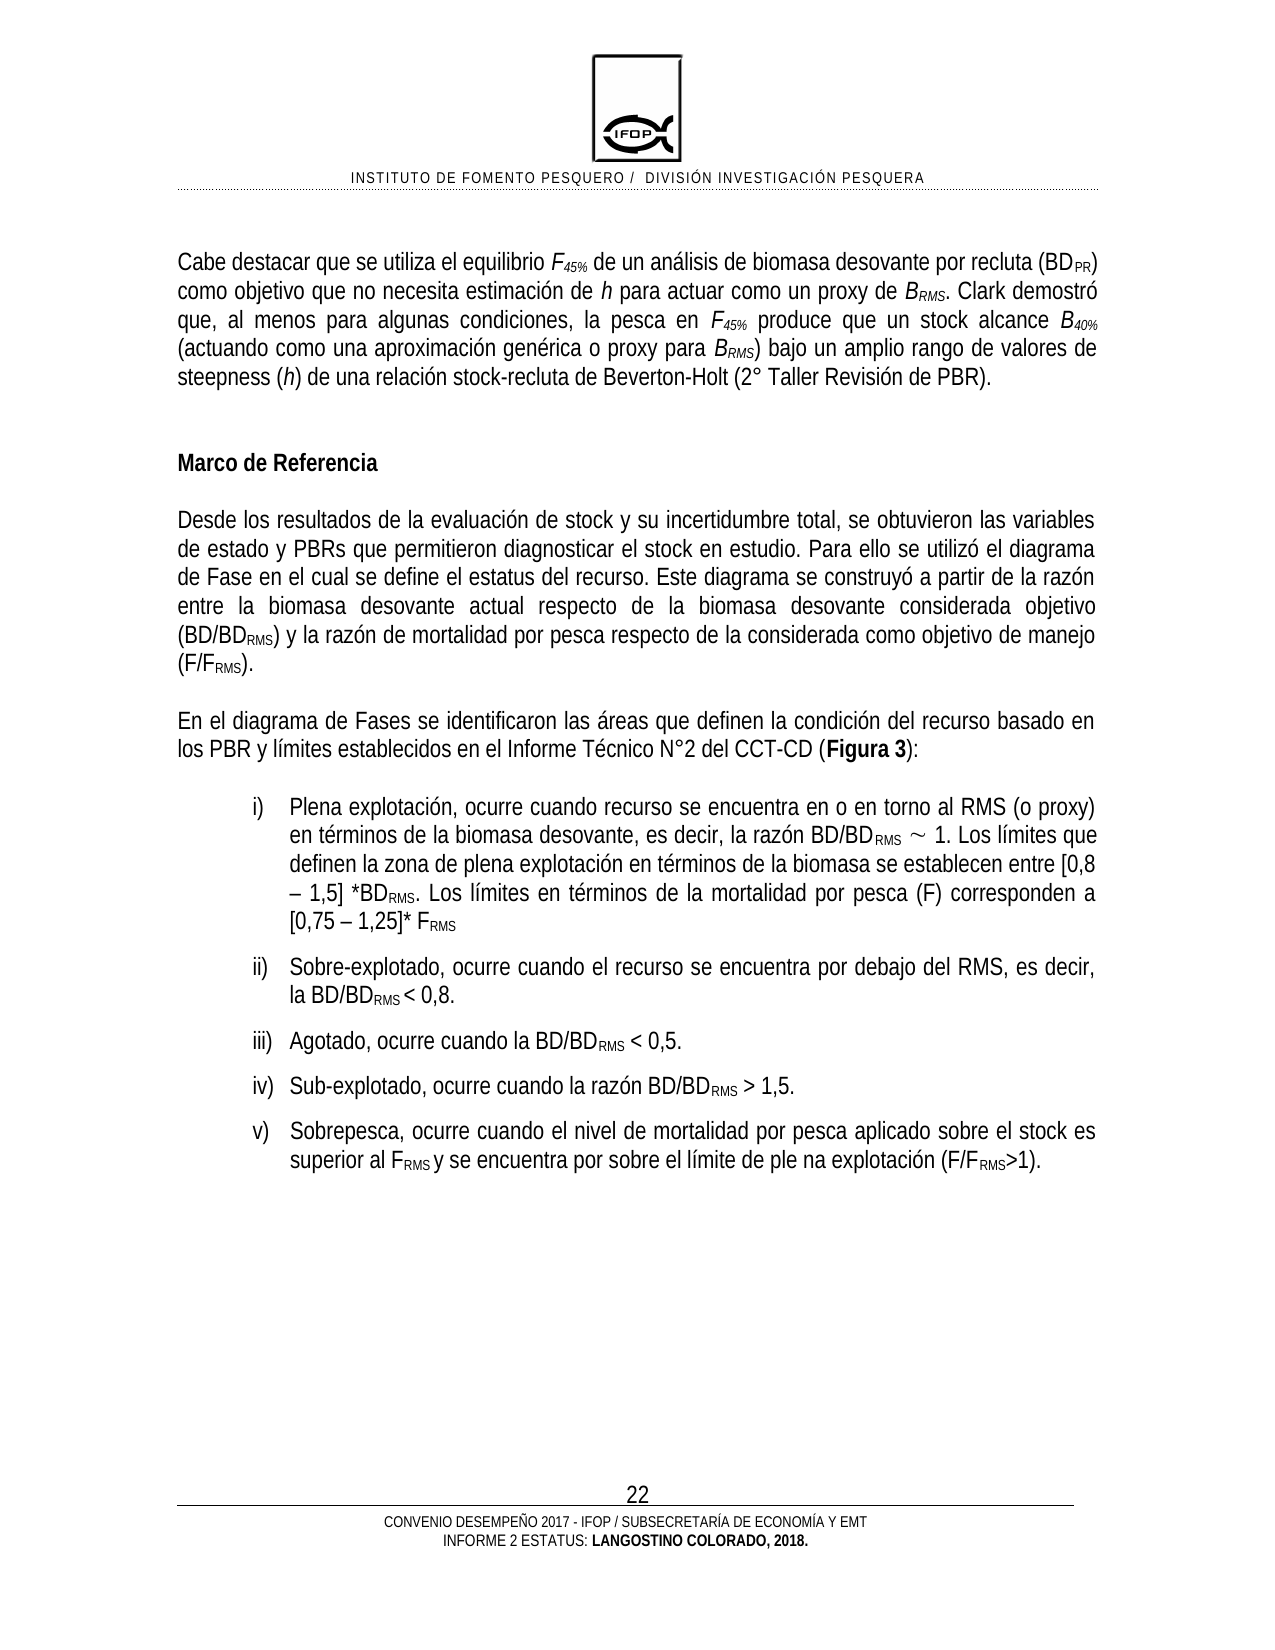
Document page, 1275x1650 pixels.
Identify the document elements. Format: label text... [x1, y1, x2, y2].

list Plena explotación, ocurre cuando recurso se encuentra en o en torno al RMS (o proxy) en términos de la biomasa desovante, es decir, la razón BD/BDRMS 1. Los límites que definen la zona de plena explotación en términos de la biomasa se establecen entre [0,8 – 1,5] *BDRMS. Los límites en términos de la mortalidad por pesca (F) corresponden a [0,75 – 1,25]* FRMS [252, 792, 1098, 935]
list Agotado, ocurre cuando la BD/BDRMS < 0,5. [252, 1026, 1098, 1054]
text Cabe destacar que se utiliza el equilibrio F45% de un análisis de biomasa desovante por recluta (BDPR) como objetivo que no necesita estimación de h para actuar como un proxy de BRMS. Clark demostró que, al menos para algunas condiciones, la pesca en F45% produce que un stock alcance B40% (actuando como una aproximación genérica o proxy para BRMS) bajo un amplio rango de valores de steepness (h) de una relación stock-recluta de Beverton-Holt (2° Taller Revisión de PBR). [177, 247, 1098, 391]
list Sub-explotado, ocurre cuando la razón BD/BDRMS > 1,5. [252, 1071, 1098, 1099]
text Marco de Referencia [177, 448, 1098, 476]
text En el diagrama de Fases se identificaron las áreas que definen la condición del recurso basado en los PBR y límites establecidos en el Informe Técnico N°2 del CCT-CD (Figura 3): [177, 706, 1098, 763]
text Desde los resultados de la evaluación de stock y su incertidumbre total, se obtuvieron las variables de estado y PBRs que permitieron diagnosticar el stock en estudio. Para ello se utilizó el diagrama de Fase en el cual se define el estatus del recurso. Este diagrama se construyó a partir de la razón entre la biomasa desovante actual respecto de la biomasa desovante considerada objetivo (BD/BDRMS) y la razón de mortalidad por pesca respecto de la considerada como objetivo de manejo (F/FRMS). [177, 505, 1098, 677]
list Sobrepesca, ocurre cuando el nivel de mortalidad por pesca aplicado sobre el stock es superior al FRMS y se encuentra por sobre el límite de ple na explotación (F/FRMS>1). [252, 1116, 1098, 1173]
picture [591, 53, 684, 167]
list Sobre-explotado, ocurre cuando el recurso se encuentra por debajo del RMS, es decir, la BD/BDRMS < 0,8. [252, 952, 1098, 1009]
